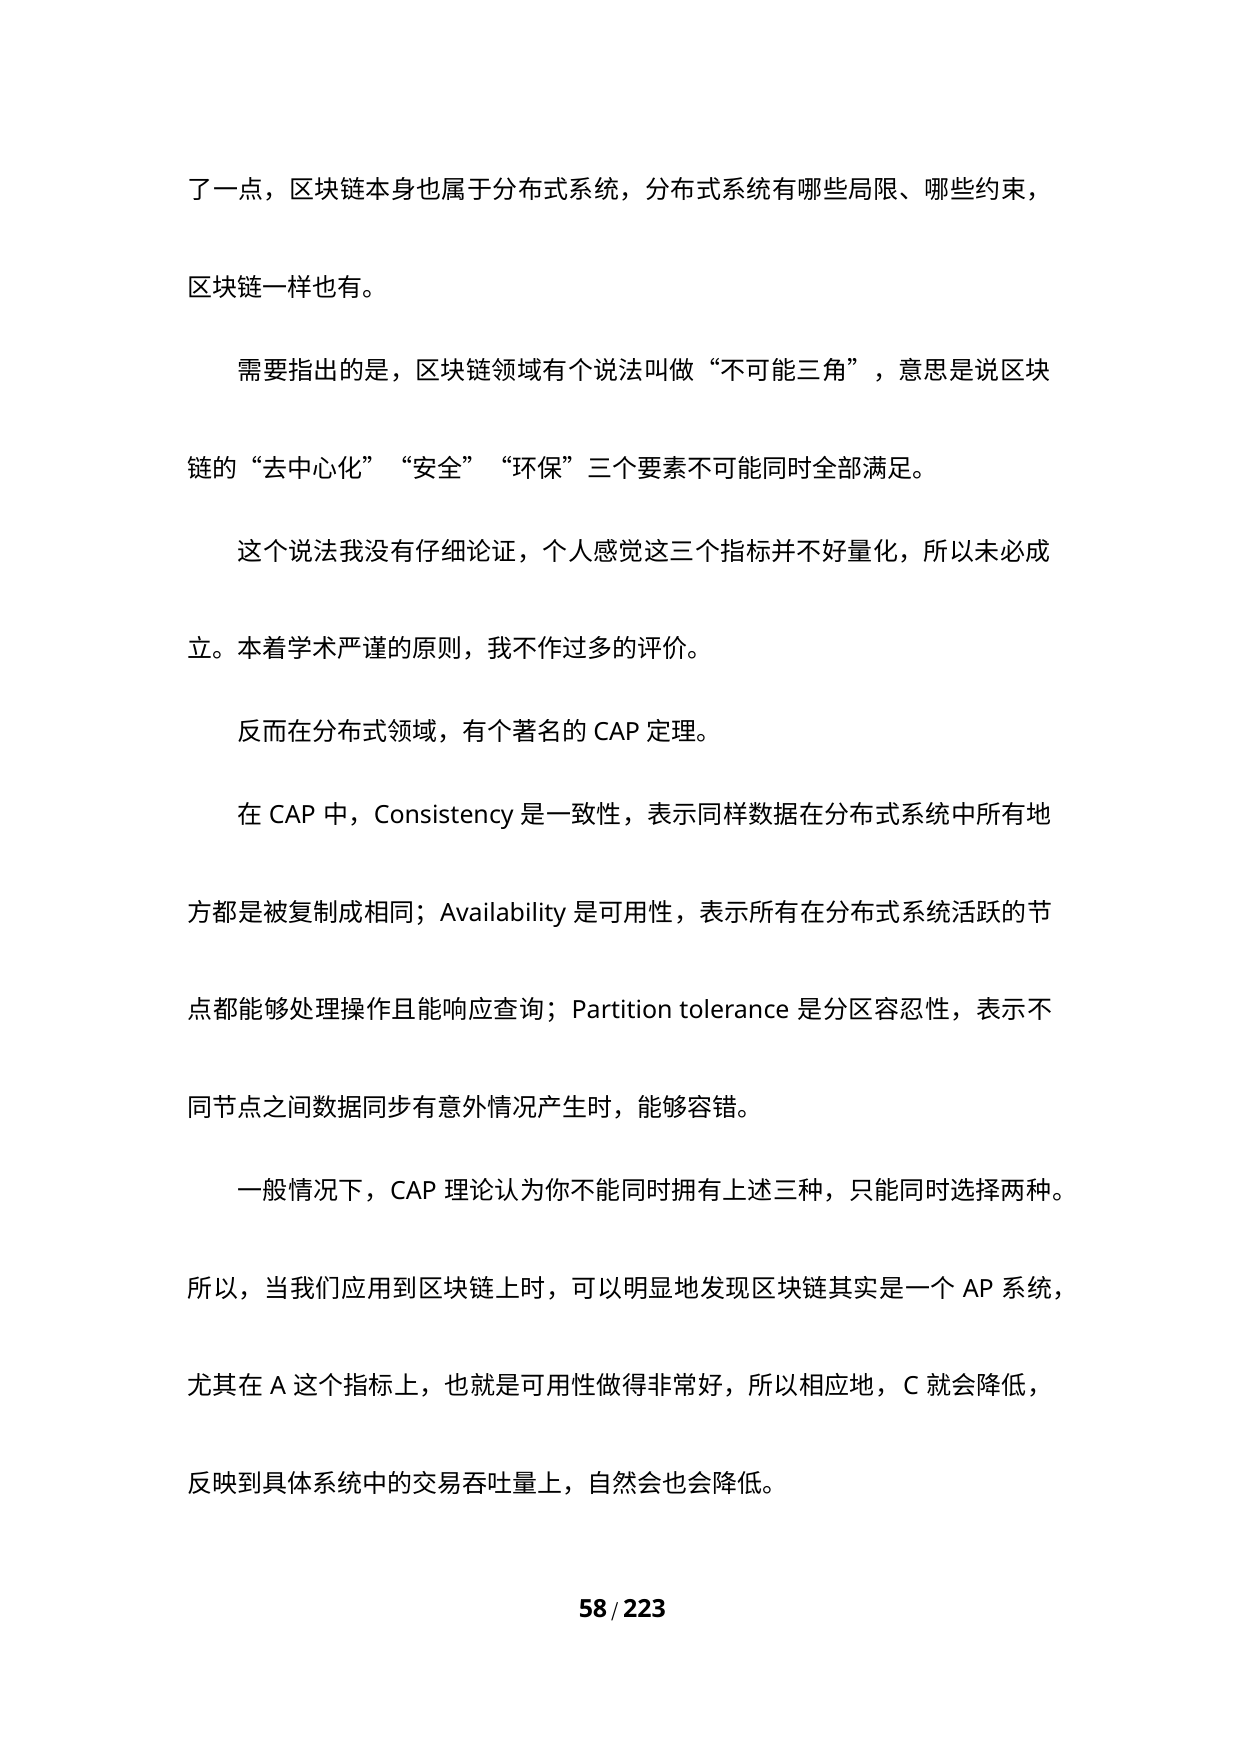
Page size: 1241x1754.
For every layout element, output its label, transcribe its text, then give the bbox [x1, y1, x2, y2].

text 反而在分布式领域，有个著名的 CAP 定理。 [187, 697, 1053, 762]
text 这个说法我没有仔细论证，个人感觉这三个指标并不好量化，所以未必成立。本着学术严谨的原则，我不作过多的评价。 [187, 517, 1053, 679]
text 在 CAP 中，Consistency 是一致性，表示同样数据在分布式系统中所有地方都是被复制成相同；Availability 是可用性，表示所有在分布式系统活跃的节点都能够处理操作且能响应查询；Partition tolerance 是分区容忍性，表示不同节点之间数据同步有意外情况产生时，能够容错。 [187, 781, 1053, 1138]
text 需要指出的是，区块链领域有个说法叫做“不可能三角”，意思是说区块链的“去中心化”“安全”“环保”三个要素不可能同时全部满足。 [187, 336, 1053, 499]
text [187, 156, 1053, 318]
text 一般情况下，CAP 理论认为你不能同时拥有上述三种，只能同时选择两种。所以，当我们应用到区块链上时，可以明显地发现区块链其实是一个 AP 系统，尤其在 A 这个指标上，也就是可用性做得非常好，所以相应地，C 就会降低，反映到具体系统中的交易吞吐量上，自然会也会降低。 [187, 1156, 1053, 1514]
